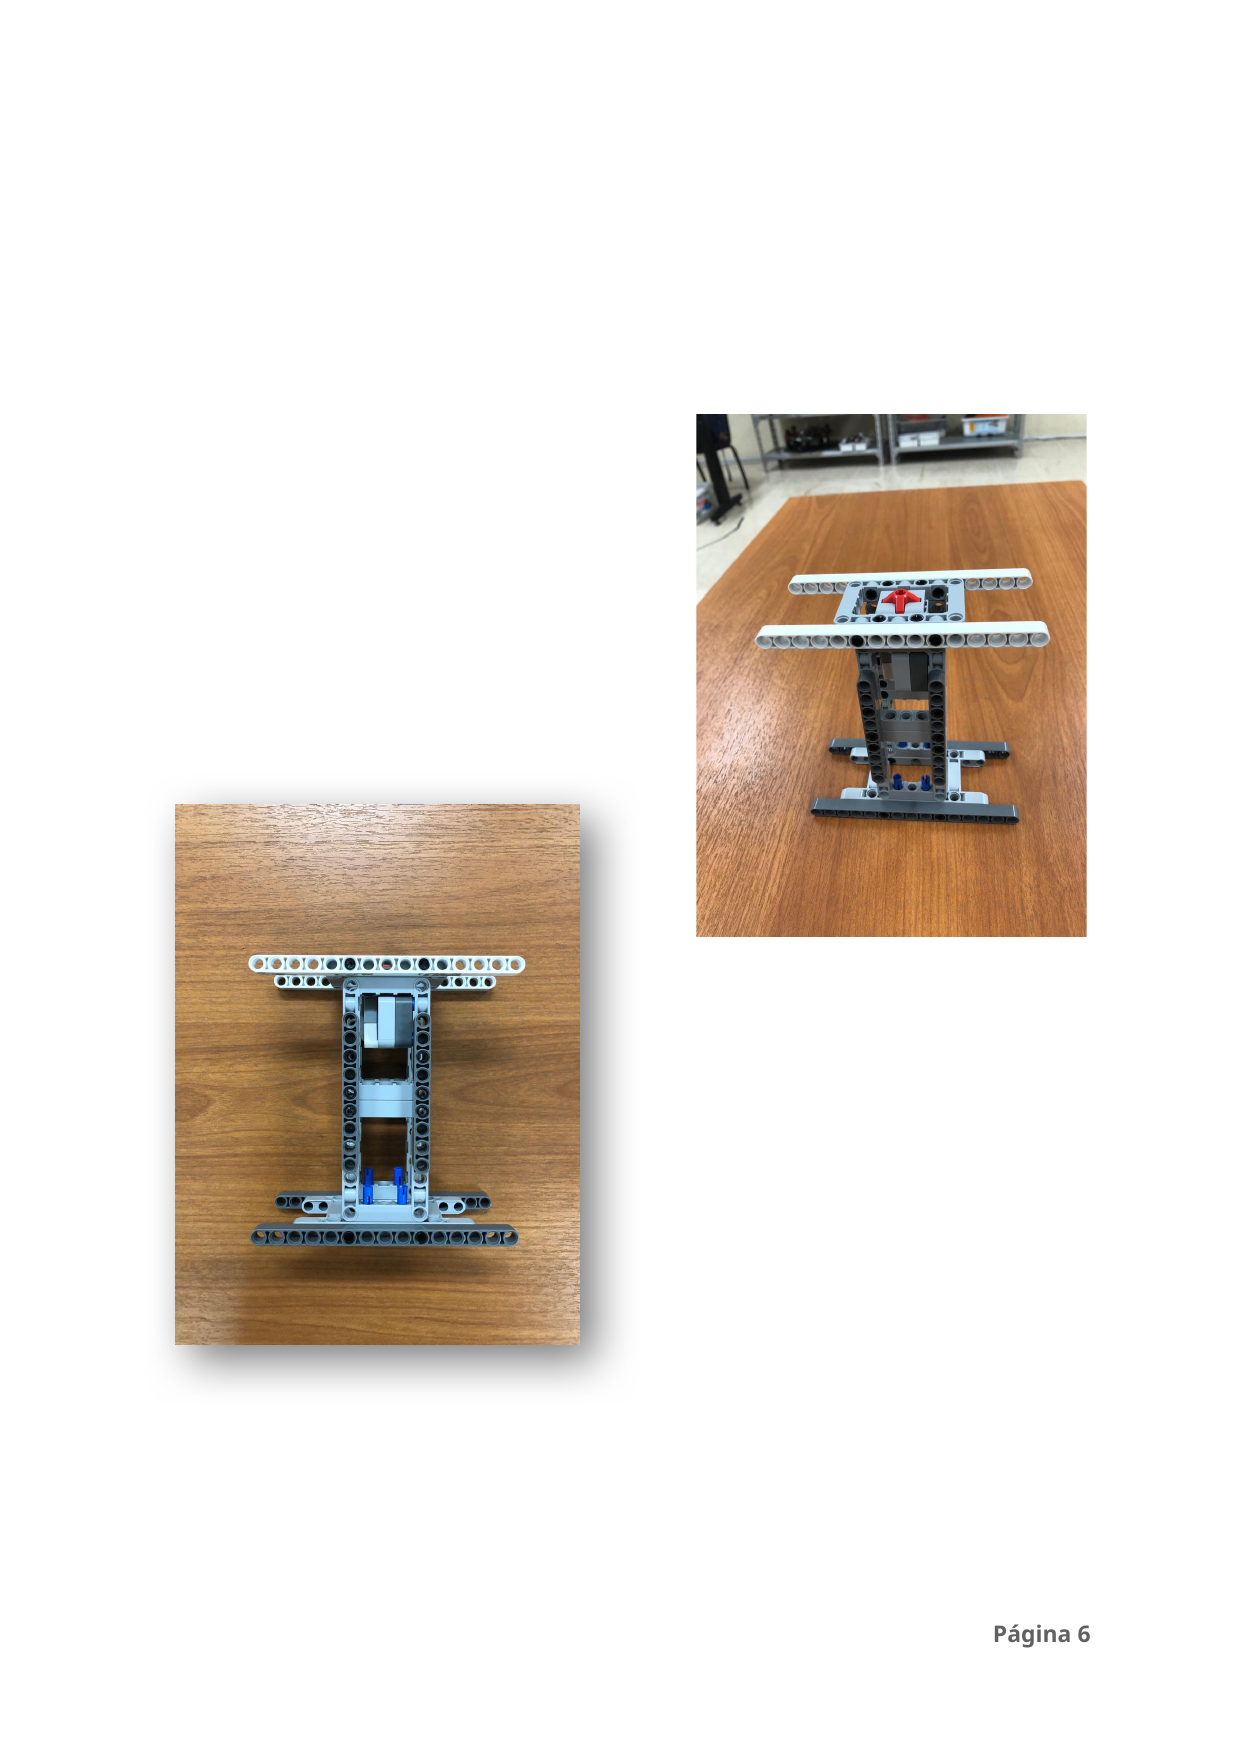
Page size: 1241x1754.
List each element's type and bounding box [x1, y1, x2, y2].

picture [175, 804, 580, 1345]
picture [696, 414, 1087, 936]
